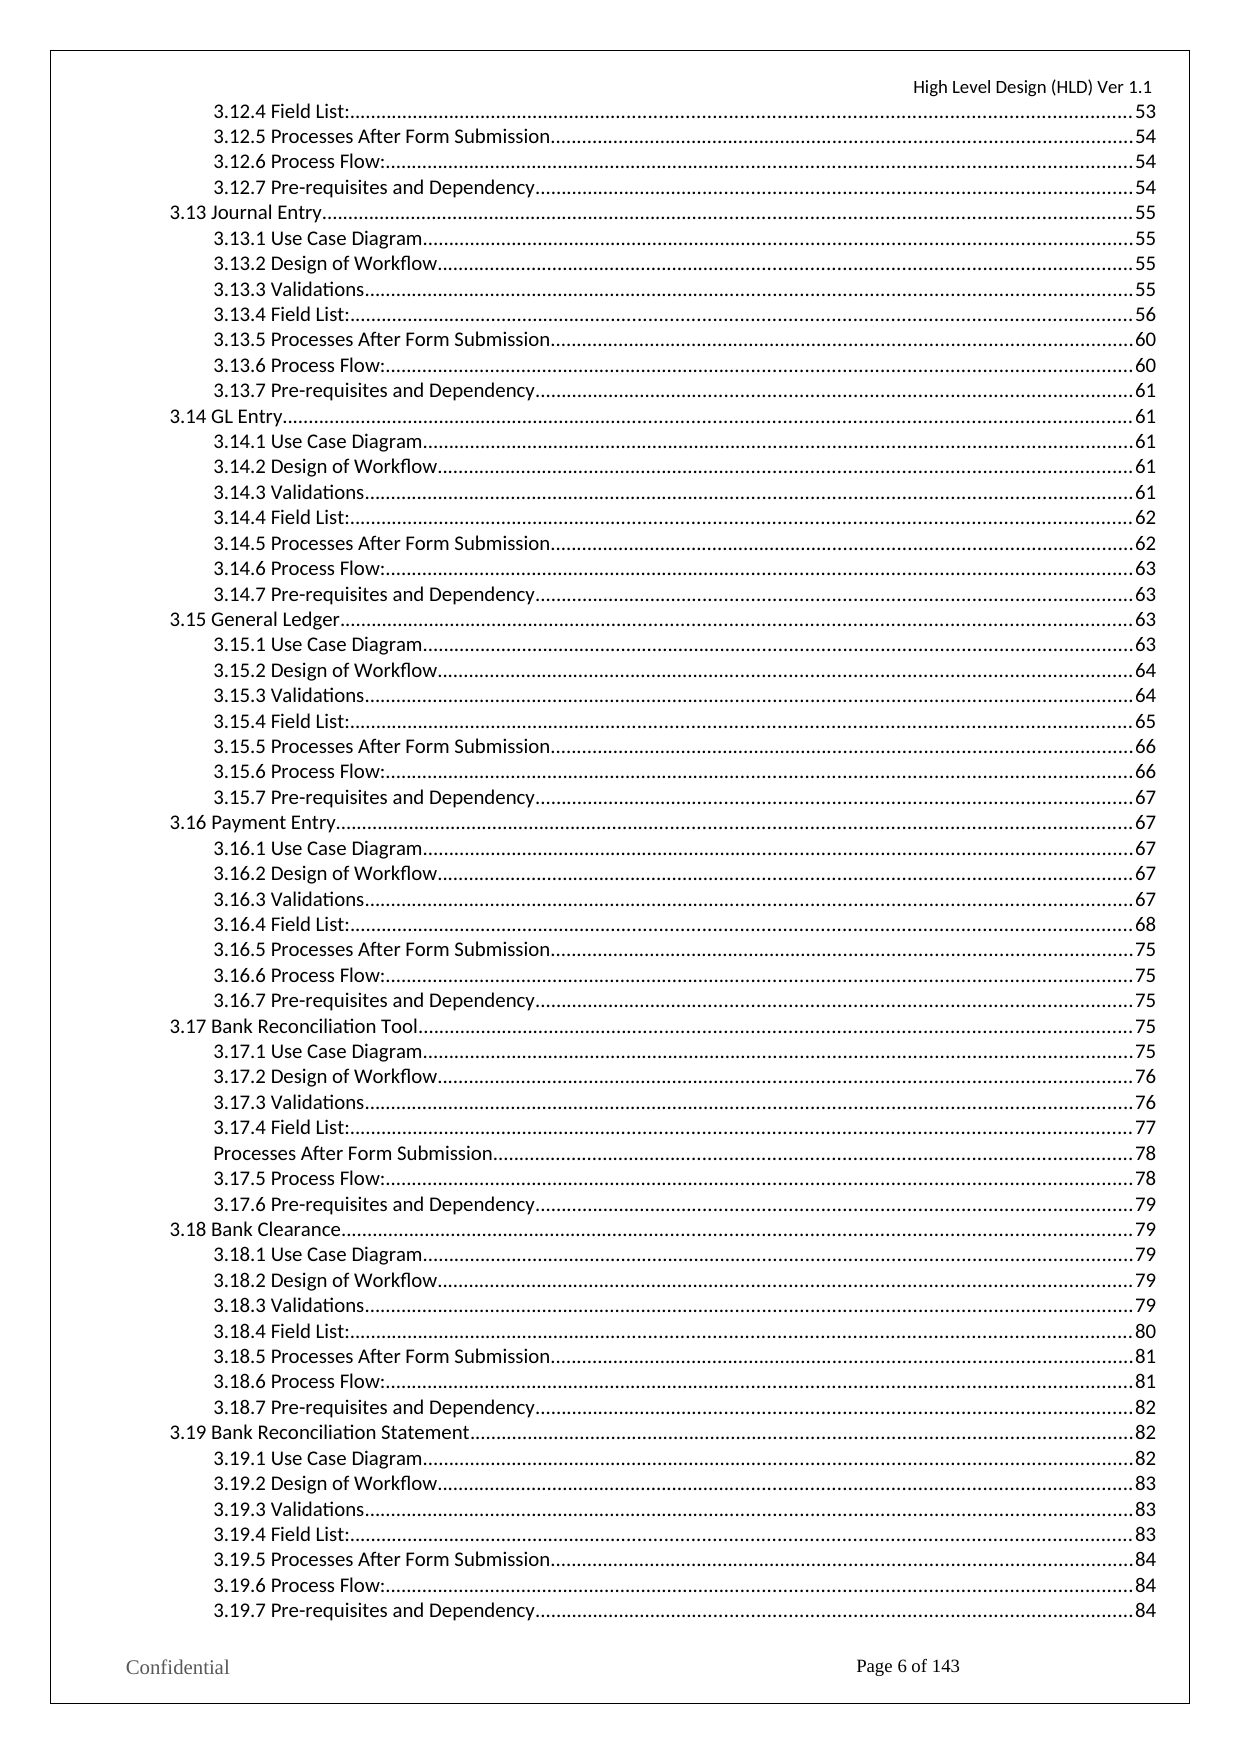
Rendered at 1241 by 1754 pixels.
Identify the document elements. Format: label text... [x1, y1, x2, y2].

text 3.13.6 Process Flow: 60 [213, 352, 1156, 377]
text 3.13.1 Use Case Diagram 55 [213, 225, 1156, 250]
text 3.14.3 Validations 61 [213, 479, 1156, 504]
text 3.15 General Ledger 63 [169, 606, 1156, 632]
text 3.17 Bank Reconciliation Tool 75 [169, 1013, 1156, 1038]
text 3.15.5 Processes After Form Submission 66 [213, 733, 1156, 759]
text 3.15.2 Design of Workflow 64 [213, 657, 1156, 682]
text 3.18.5 Processes After Form Submission 81 [213, 1343, 1156, 1369]
text 3.13.3 Validations 55 [213, 276, 1156, 301]
text 3.14 GL Entry 61 [169, 403, 1156, 428]
text 3.16.3 Validations 67 [213, 886, 1156, 911]
text 3.16.6 Process Flow: 75 [213, 962, 1156, 987]
text 3.17.3 Validations 76 [213, 1089, 1156, 1114]
text 3.14.4 Field List: 62 [213, 504, 1156, 530]
text 3.19 Bank Reconciliation Statement 82 [169, 1419, 1156, 1445]
text 3.13 Journal Entry 55 [169, 199, 1156, 225]
text 3.19.7 Pre-requisites and Dependency 84 [213, 1597, 1156, 1623]
text 3.15.7 Pre-requisites and Dependency 67 [213, 784, 1156, 809]
text 3.16.2 Design of Workflow 67 [213, 860, 1156, 886]
text 3.13.7 Pre-requisites and Dependency 61 [213, 377, 1156, 403]
text 3.16.7 Pre-requisites and Dependency 75 [213, 987, 1156, 1013]
text 3.18.1 Use Case Diagram 79 [213, 1242, 1156, 1267]
text 3.14.5 Processes After Form Submission 62 [213, 530, 1156, 555]
text 3.15.1 Use Case Diagram 63 [213, 632, 1156, 657]
text 3.13.4 Field List: 56 [213, 301, 1156, 327]
text 3.19.3 Validations 83 [213, 1496, 1156, 1521]
text 3.18.7 Pre-requisites and Dependency 82 [213, 1394, 1156, 1419]
text 3.18 Bank Clearance 79 [169, 1216, 1156, 1242]
text 3.13.5 Processes After Form Submission 60 [213, 327, 1156, 352]
text 3.14.2 Design of Workflow 61 [213, 454, 1156, 479]
text 3.17.6 Pre-requisites and Dependency 79 [213, 1191, 1156, 1216]
text 3.13.2 Design of Workflow 55 [213, 250, 1156, 276]
text 3.19.4 Field List: 83 [213, 1521, 1156, 1547]
text 3.12.5 Processes After Form Submission 54 [213, 123, 1156, 149]
text 3.16 Payment Entry 67 [169, 809, 1156, 835]
text 3.16.1 Use Case Diagram 67 [213, 835, 1156, 860]
text 3.19.1 Use Case Diagram 82 [213, 1445, 1156, 1470]
text Processes After Form Submission 78 [213, 1140, 1156, 1165]
text 3.14.1 Use Case Diagram 61 [213, 428, 1156, 454]
text 3.19.2 Design of Workflow 83 [213, 1470, 1156, 1496]
text 3.17.4 Field List: 77 [213, 1114, 1156, 1140]
text 3.15.6 Process Flow: 66 [213, 759, 1156, 784]
text 3.18.3 Validations 79 [213, 1292, 1156, 1318]
text 3.16.5 Processes After Form Submission 75 [213, 937, 1156, 962]
text 3.17.2 Design of Workflow 76 [213, 1064, 1156, 1089]
text 3.17.1 Use Case Diagram 75 [213, 1038, 1156, 1064]
text 3.18.2 Design of Workflow 79 [213, 1267, 1156, 1292]
text 3.18.4 Field List: 80 [213, 1318, 1156, 1343]
text 3.15.3 Validations 64 [213, 682, 1156, 708]
text 3.15.4 Field List: 65 [213, 708, 1156, 733]
text 3.18.6 Process Flow: 81 [213, 1369, 1156, 1394]
text 3.16.4 Field List: 68 [213, 911, 1156, 937]
text 3.12.4 Field List: 53 [213, 98, 1156, 123]
text 3.19.5 Processes After Form Submission 84 [213, 1547, 1156, 1572]
text 3.12.6 Process Flow: 54 [213, 149, 1156, 174]
text 3.12.7 Pre-requisites and Dependency 54 [213, 174, 1156, 199]
text 3.19.6 Process Flow: 84 [213, 1572, 1156, 1597]
text 3.14.6 Process Flow: 63 [213, 555, 1156, 581]
text 3.17.5 Process Flow: 78 [213, 1165, 1156, 1191]
text 3.14.7 Pre-requisites and Dependency 63 [213, 581, 1156, 606]
